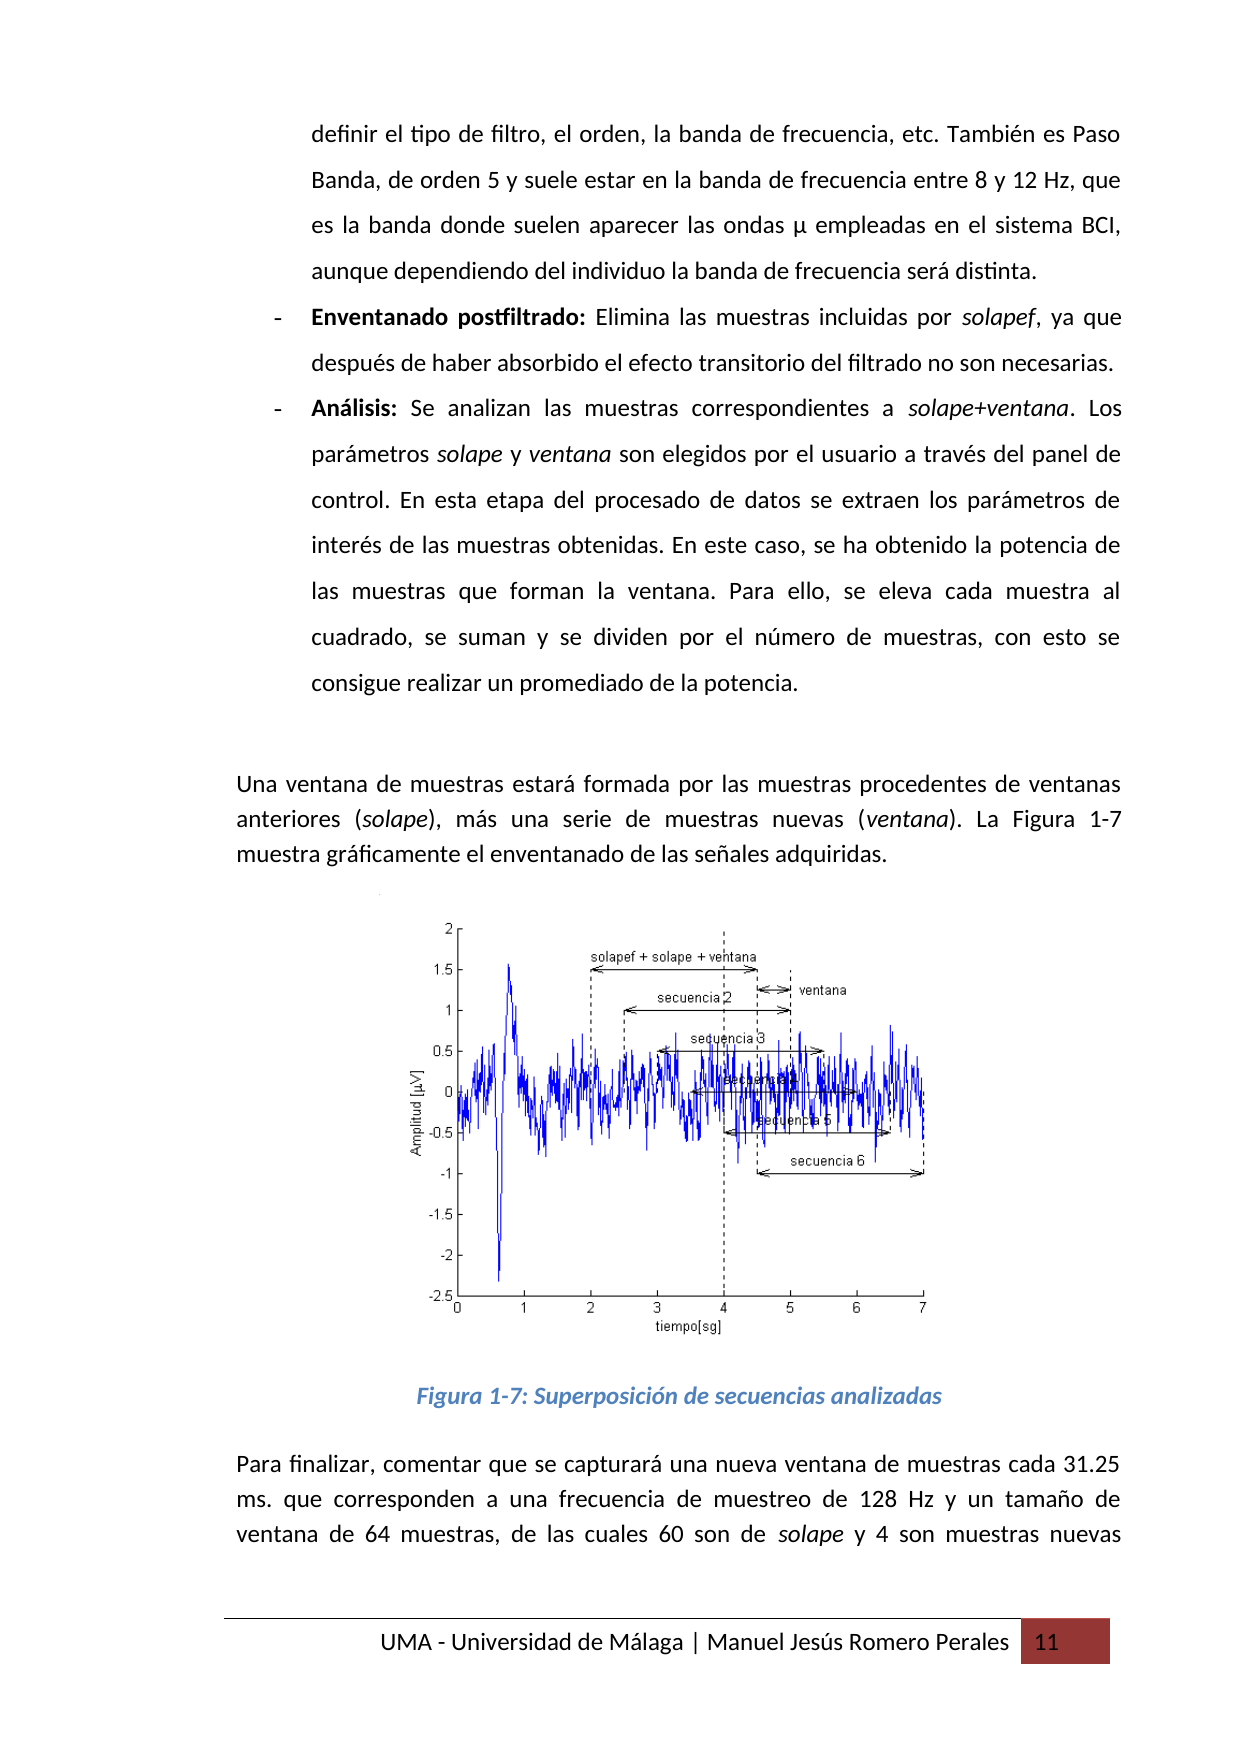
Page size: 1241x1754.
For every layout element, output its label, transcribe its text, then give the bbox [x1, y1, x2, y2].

text Una ventana de muestras estará formada por las muestras procedentes de ventanas anteriores (solape), más una serie de muestras nuevas (ventana). La Figura 1-4 muestra gráficamente el enventanado de las señales adquiridas. [236, 768, 1122, 869]
list Enventanado postfiltrado: Elimina las muestras incluidas por solapef, ya que después de haber absorbido el efecto transitorio del filtrado no son necesarias. [274, 301, 1122, 377]
picture [379, 894, 980, 1345]
list Análisis: Se analizan las muestras correspondientes a solape+ventana. Los parámetros solape y ventana son elegidos por el usuario a través del panel de control. En esta etapa del procesado de datos se extraen los parámetros de interés de las muestras obtenidas. En este caso, se ha obtenido la potencia de las muestras que forman la ventana. Para ello, se eleva cada muestra al cuadrado, se suman y se dividen por el número de muestras, con esto se consigue realizar un promediado de la potencia. [274, 392, 1122, 697]
